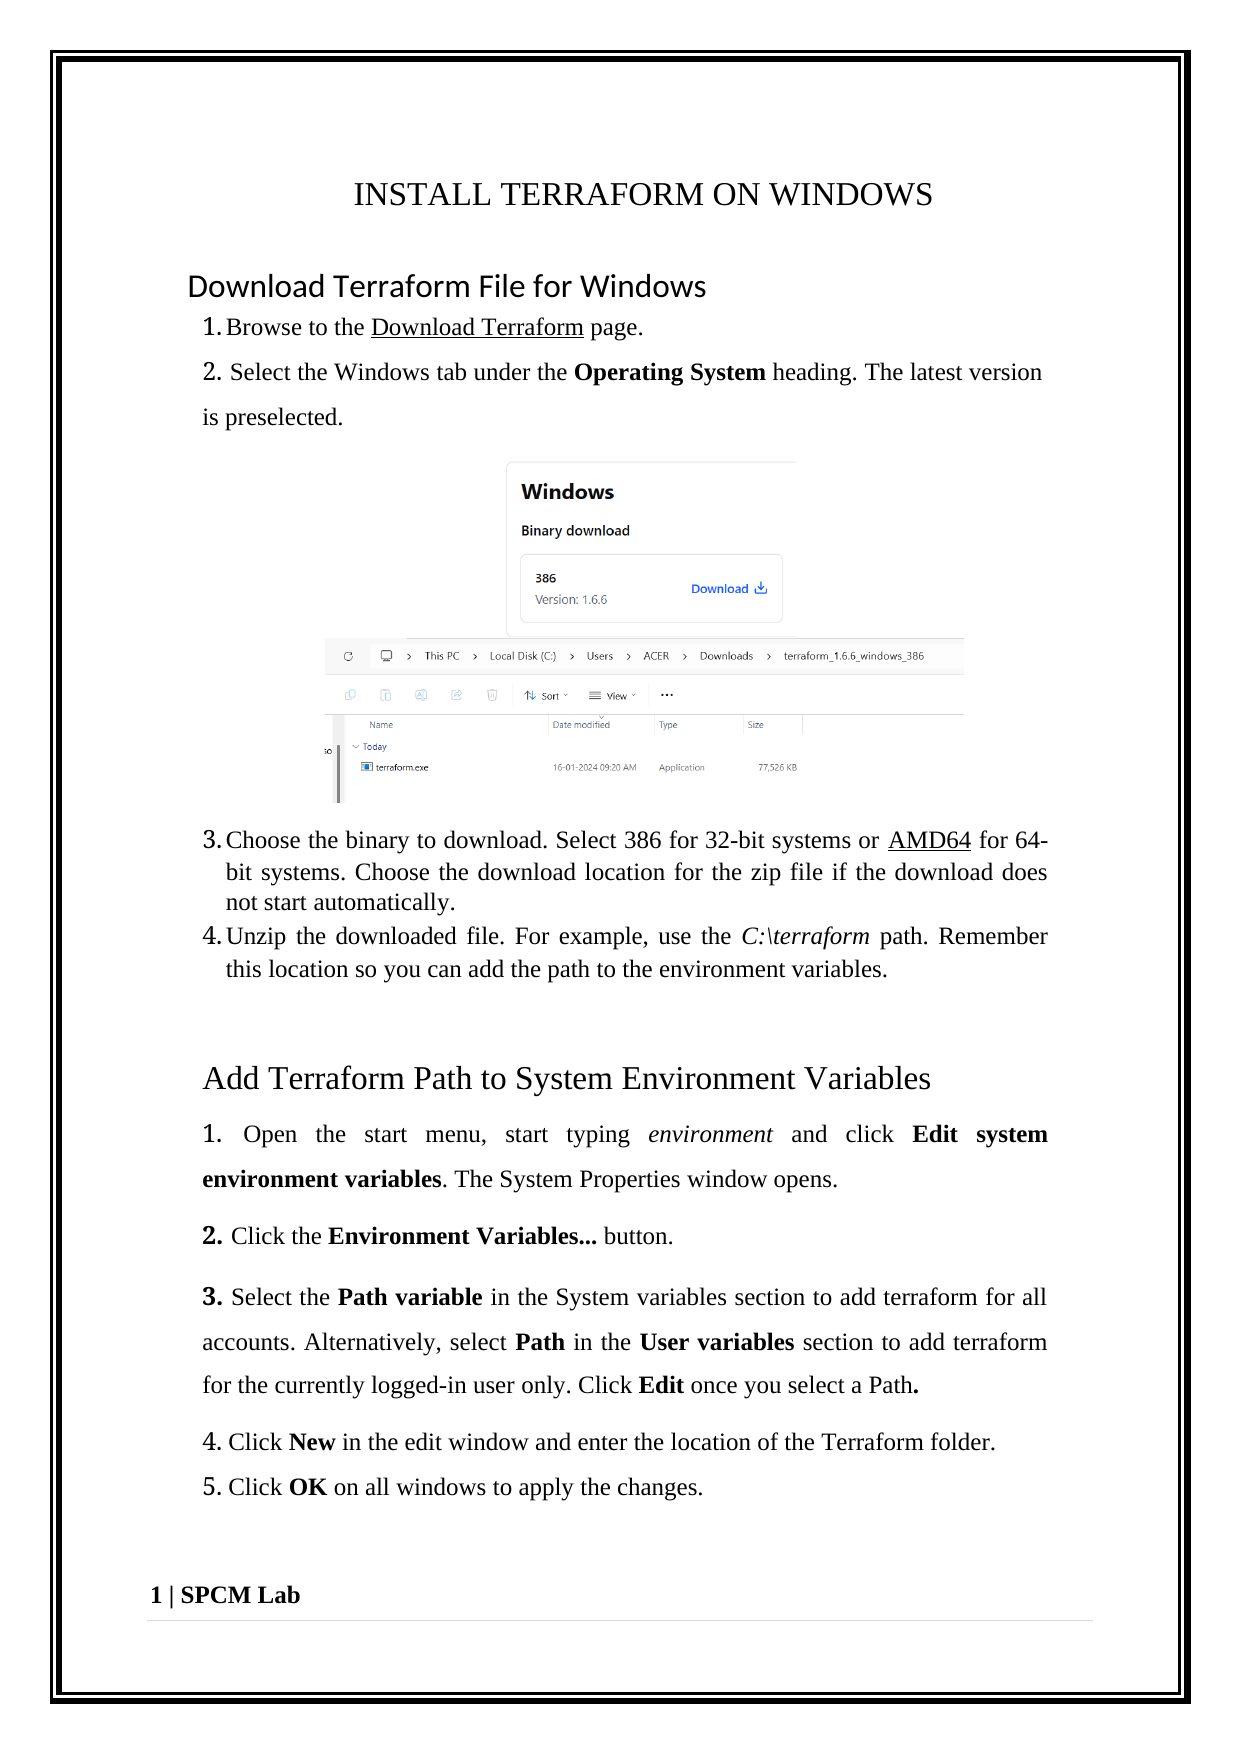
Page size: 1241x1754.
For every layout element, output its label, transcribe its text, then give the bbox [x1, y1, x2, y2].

picture [324, 638, 964, 803]
list Open the start menu, start typing environment and click Edit system environment variables. The System Properties window opens. [202, 1115, 1048, 1192]
list Click OK on all windows to apply the changes. [202, 1468, 1100, 1502]
text Download Terraform File for Windows [187, 265, 1100, 306]
list Browse to the Download Terraform page. [202, 308, 1100, 343]
list Click the Environment Variables... button. [202, 1217, 1048, 1251]
list Choose the binary to download. Select 386 for 32-bit systems or AMD64 for 64-bit systems. Choose the download location for the zip file if the download does not start automatically. [202, 821, 1048, 916]
list Click New in the edit window and enter the location of the Terraform folder. [202, 1424, 1100, 1458]
picture [490, 444, 797, 637]
list Unzip the downloaded file. For example, use the C:\terraform path. Remember this location so you can add the path to the environment variables. [202, 918, 1048, 982]
list Select the Windows tab under the Operating System heading. The latest version is preselected. [202, 353, 1048, 430]
text INSTALL TERRAFORM ON WINDOWS [187, 174, 1100, 212]
list Select the Path variable in the System variables section to add terraform for all accounts. Alternatively, select Path in the User variables section to add terraform for the currently logged-in user only. Click Edit once you select a Path. [202, 1279, 1048, 1399]
text Add Terraform Path to System Environment Variables [202, 1058, 1048, 1096]
